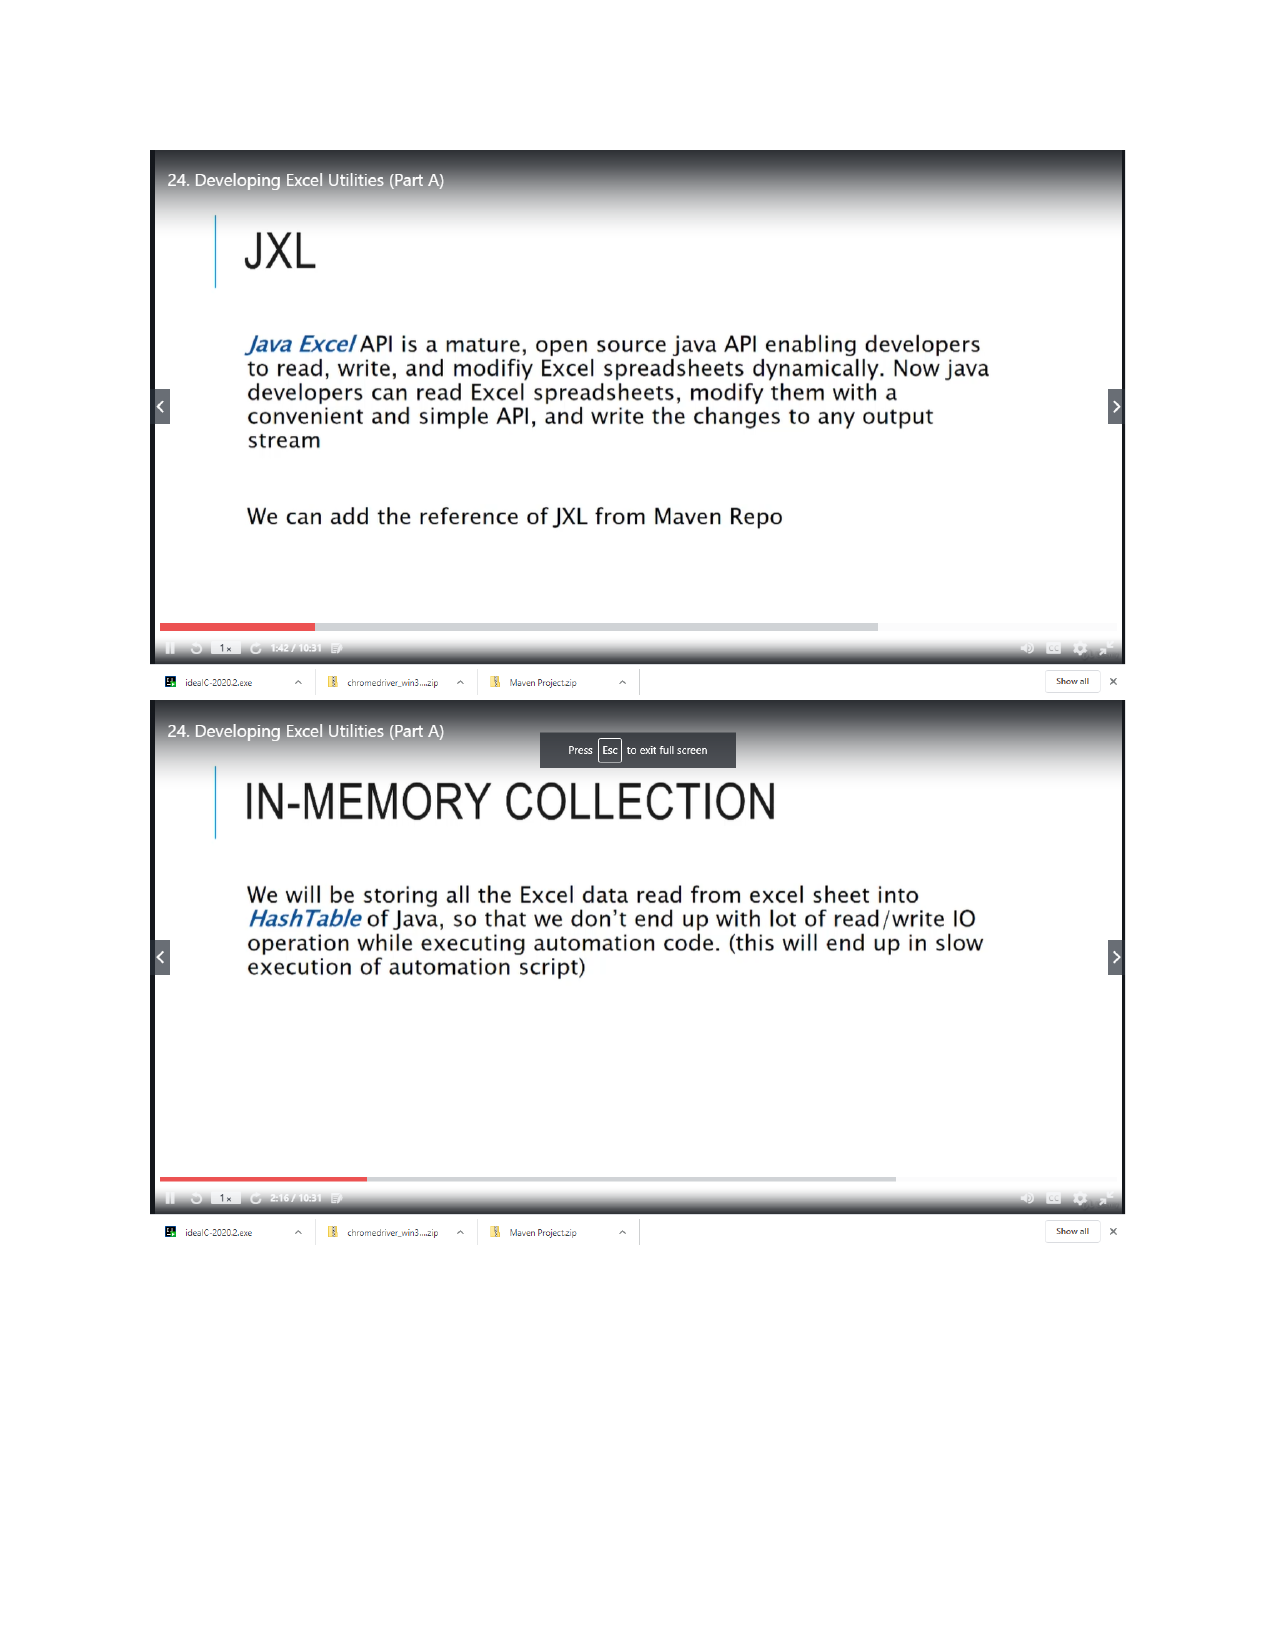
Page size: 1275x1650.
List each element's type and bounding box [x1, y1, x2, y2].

picture [150, 700, 1125, 1249]
picture [150, 150, 1125, 699]
